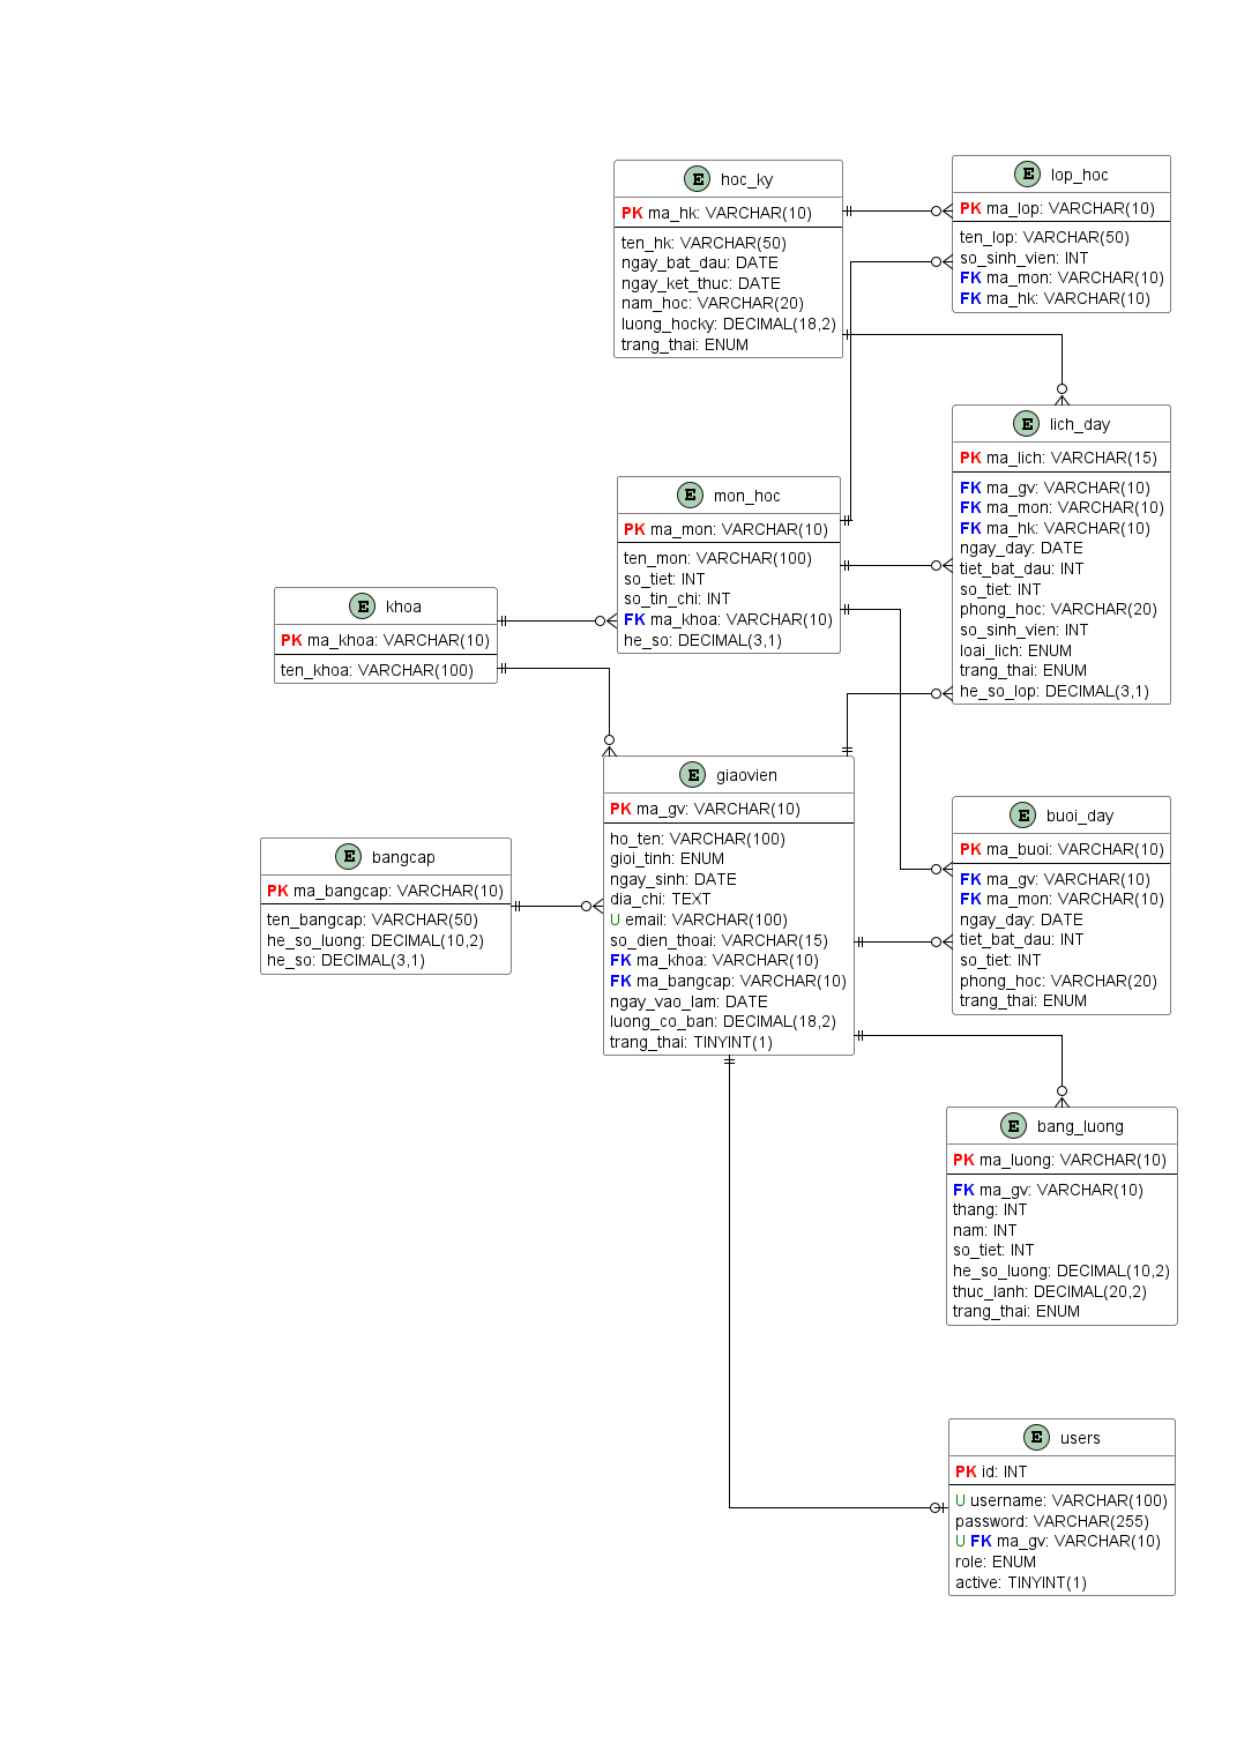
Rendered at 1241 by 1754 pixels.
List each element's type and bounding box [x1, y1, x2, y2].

picture [252, 147, 1184, 1602]
